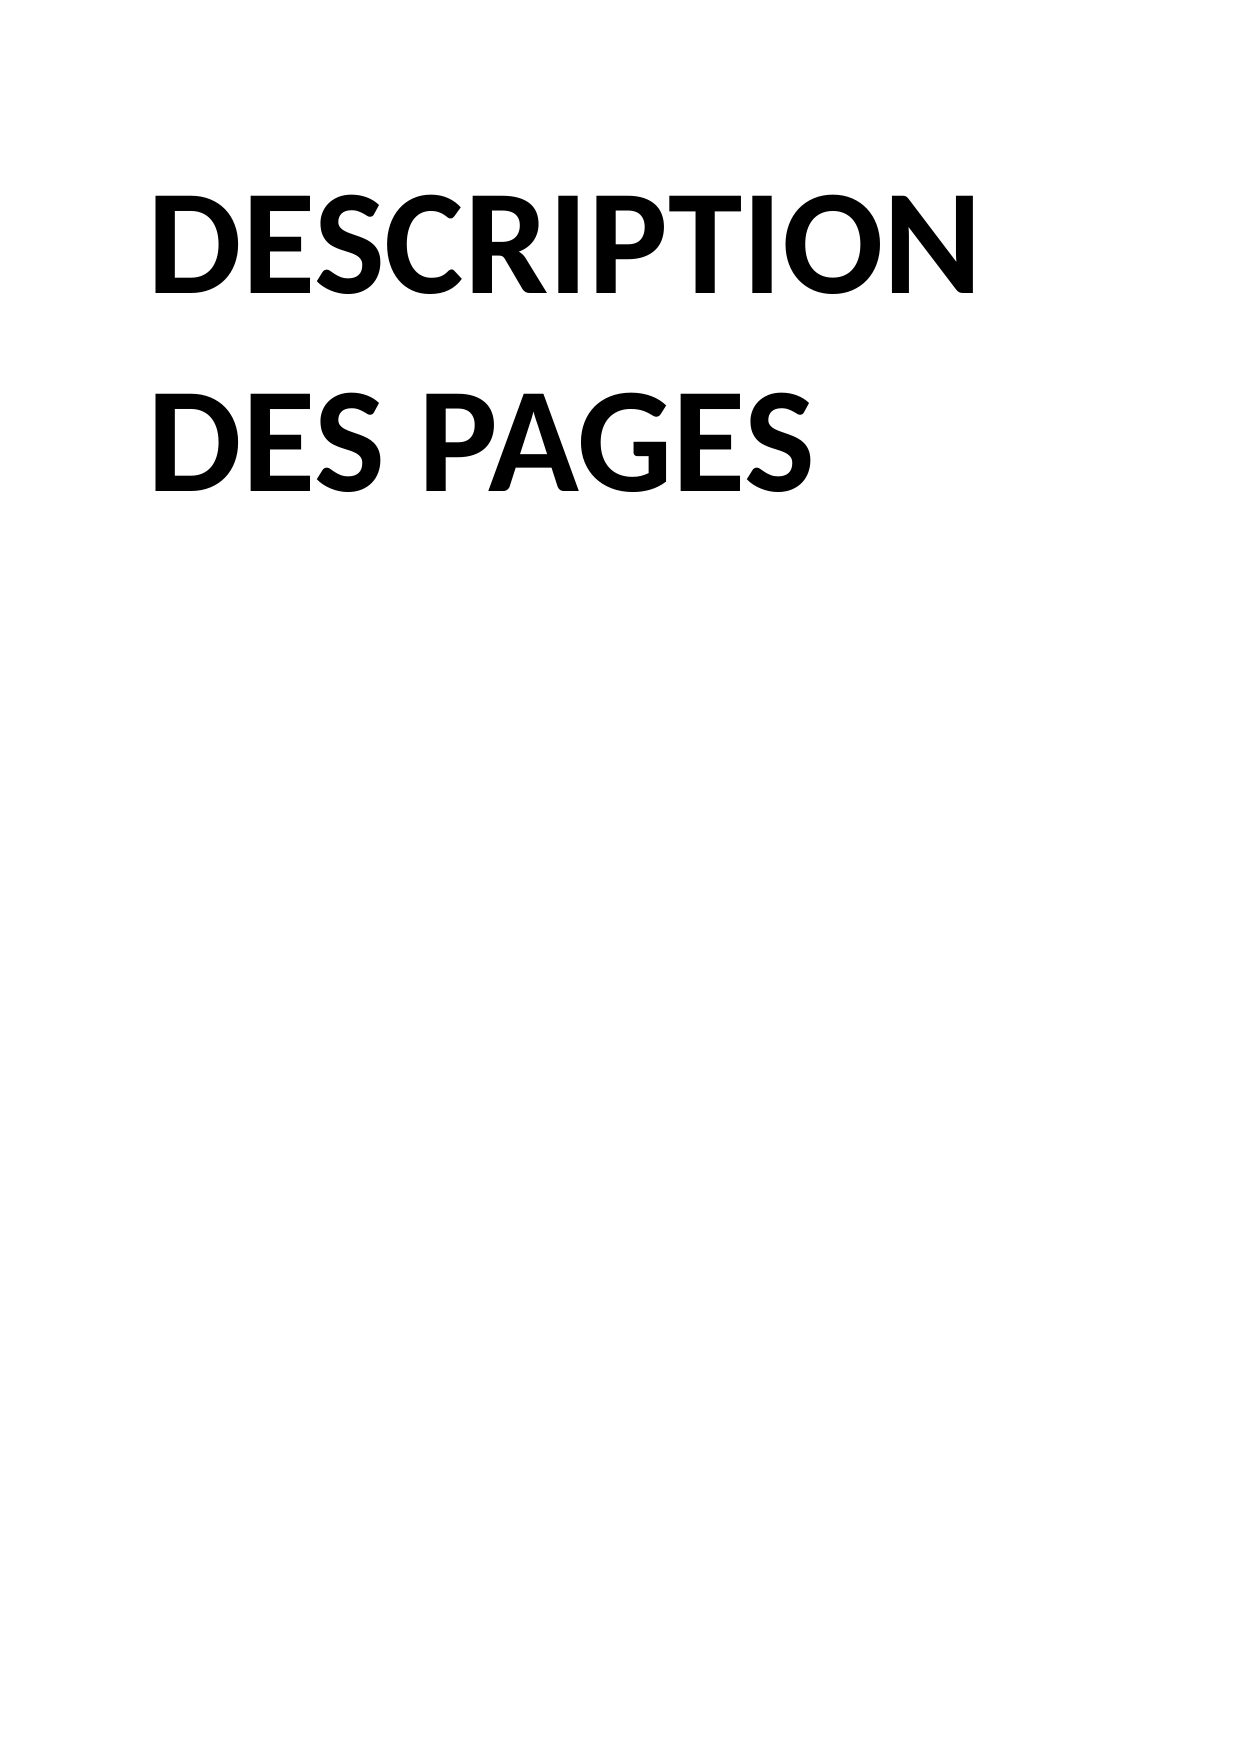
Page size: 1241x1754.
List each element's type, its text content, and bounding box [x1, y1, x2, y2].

text DESCRIPTION DES PAGES [148, 148, 1093, 528]
